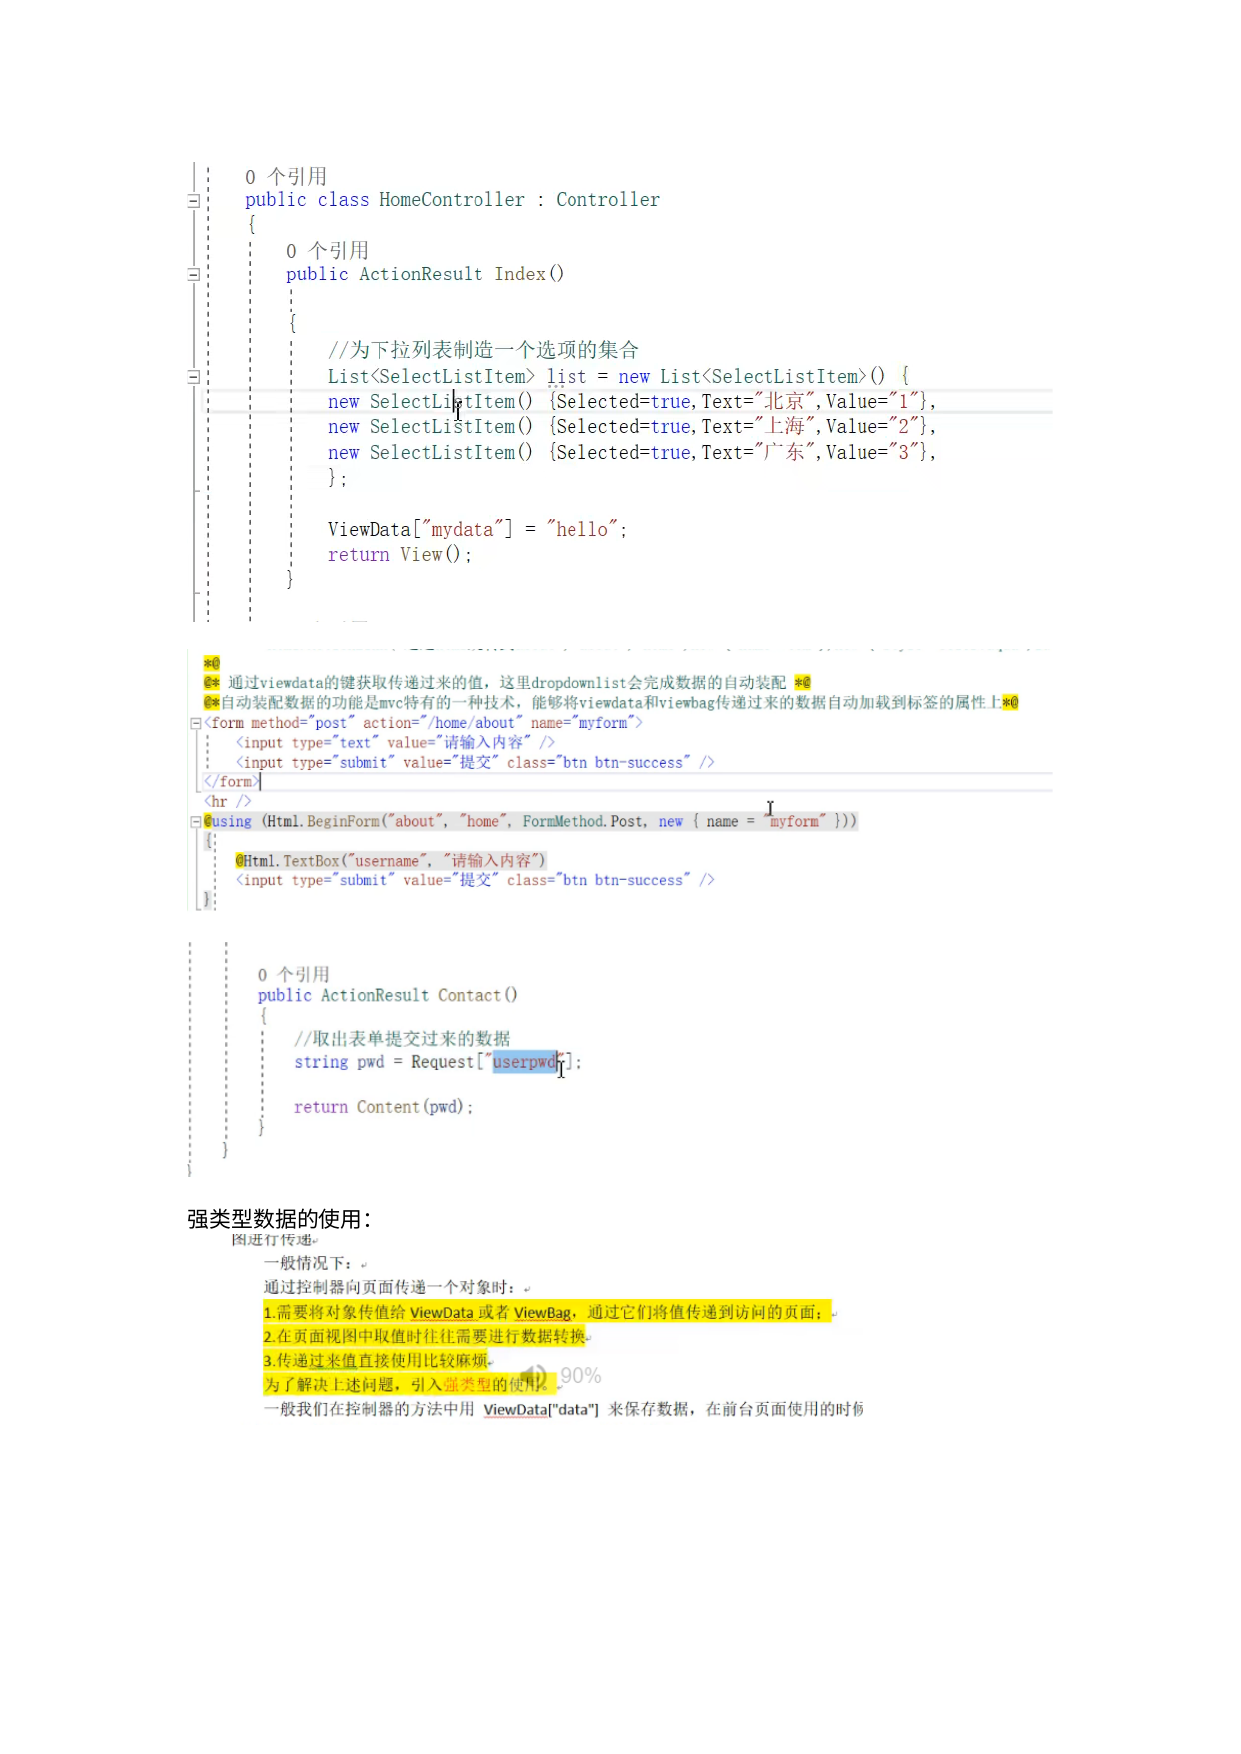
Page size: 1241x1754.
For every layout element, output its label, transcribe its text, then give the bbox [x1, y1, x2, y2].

picture [187, 942, 612, 1177]
picture [187, 162, 1053, 622]
text 强类型数据的使用： [187, 1202, 1053, 1234]
picture [187, 1234, 863, 1425]
picture [187, 649, 1053, 928]
